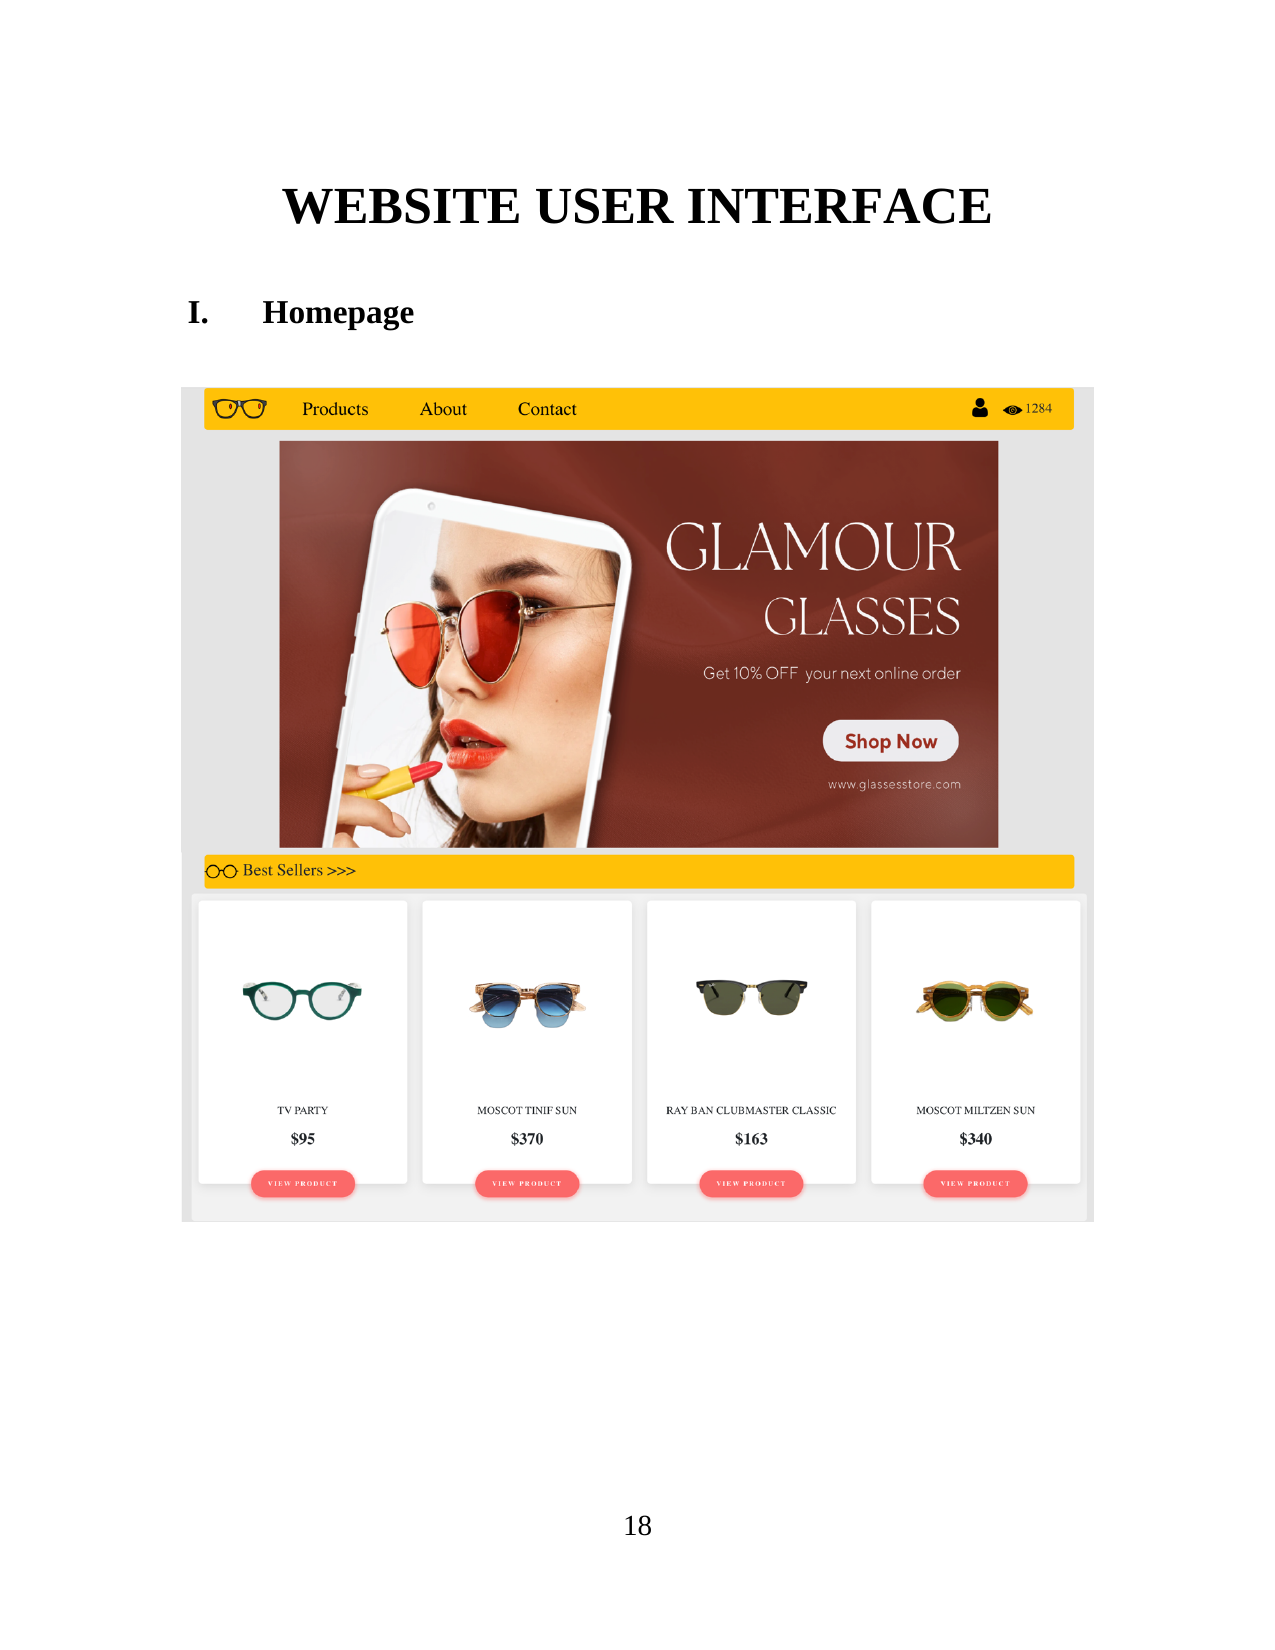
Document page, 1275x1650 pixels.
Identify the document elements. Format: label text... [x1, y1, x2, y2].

subtitle WEBSITE USER INTERFACE [150, 175, 1125, 235]
picture [181, 386, 1094, 1222]
subtitle Homepage [187, 292, 1125, 331]
